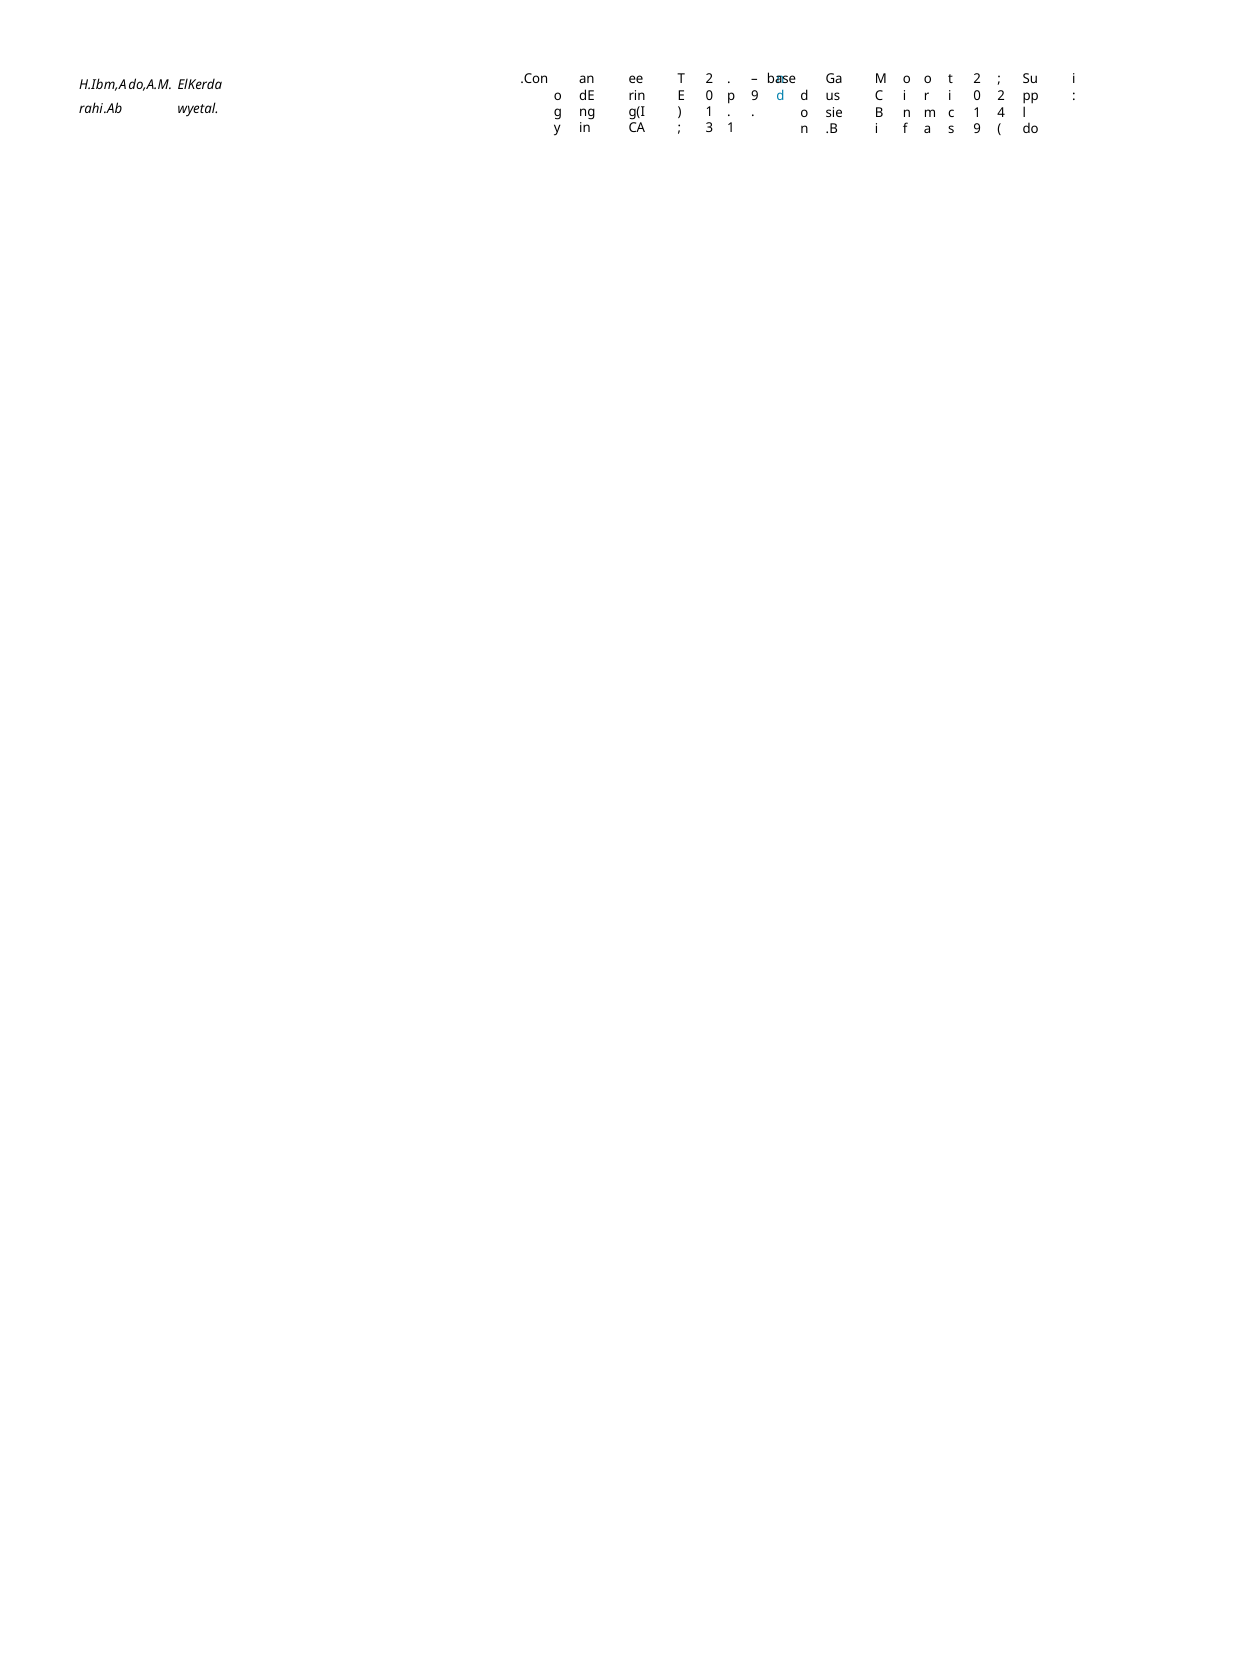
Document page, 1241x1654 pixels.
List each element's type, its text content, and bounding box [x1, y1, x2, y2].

text H.Ibrahim,A.Abdo,A.M.ElKerdawyetal. [79, 70, 227, 118]
